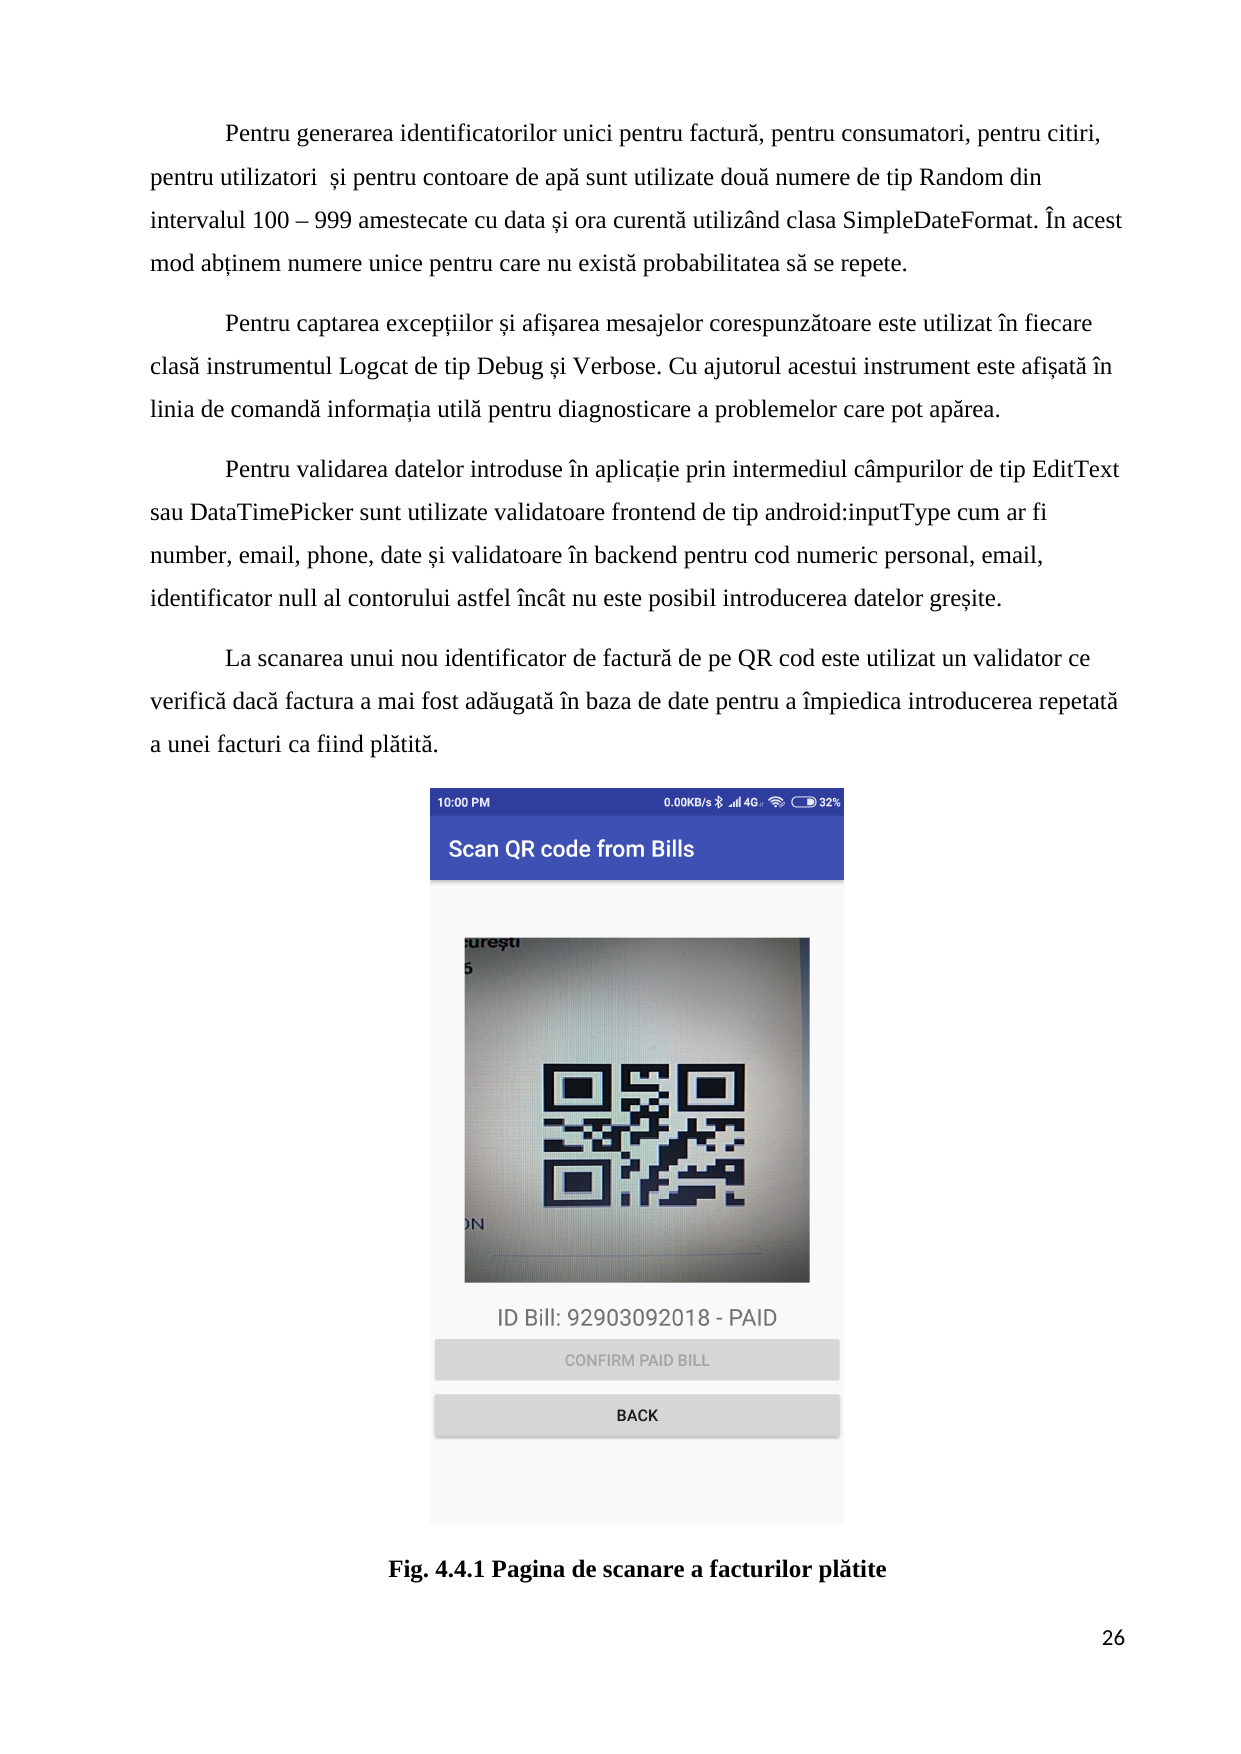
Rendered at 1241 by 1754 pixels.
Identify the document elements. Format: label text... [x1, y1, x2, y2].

text Pentru validarea datelor introduse în aplicație prin intermediul câmpurilor de tip EditText sau DataTimePicker sunt utilizate validatoare frontend de tip android:inputType cum ar fi number, email, phone, date și validatoare în backend pentru cod numeric personal, email, identificator null al contorului astfel încât nu este posibil introducerea datelor greșite. [150, 454, 1125, 612]
text Pentru captarea excepțiilor și afișarea mesajelor corespunzătoare este utilizat în fiecare clasă instrumentul Logcat de tip Debug și Verbose. Cu ajutorul acestui instrument este afișată în linia de comandă informația utilă pentru diagnosticare a problemelor care pot apărea. [150, 308, 1125, 423]
text La scanarea unui nou identificator de factură de pe QR cod este utilizat un validator ce verifică dacă factura a mai fost adăugată în baza de date pentru a împiedica introducerea repetată a unei facturi ca fiind plătită. [150, 643, 1125, 758]
text Fig. 4.4.1 Pagina de scanare a facturilor plătite [150, 1554, 1125, 1583]
text Pentru generarea identificatorilor unici pentru factură, pentru consumatori, pentru citiri, pentru utilizatori și pentru contoare de apă sunt utilizate două numere de tip Random din intervalul 100 – 999 amestecate cu data și ora curentă utilizând clasa SimpleDateFormat. În acest mod abținem numere unice pentru care nu există probabilitatea să se repete. [150, 118, 1125, 277]
picture [430, 788, 844, 1524]
